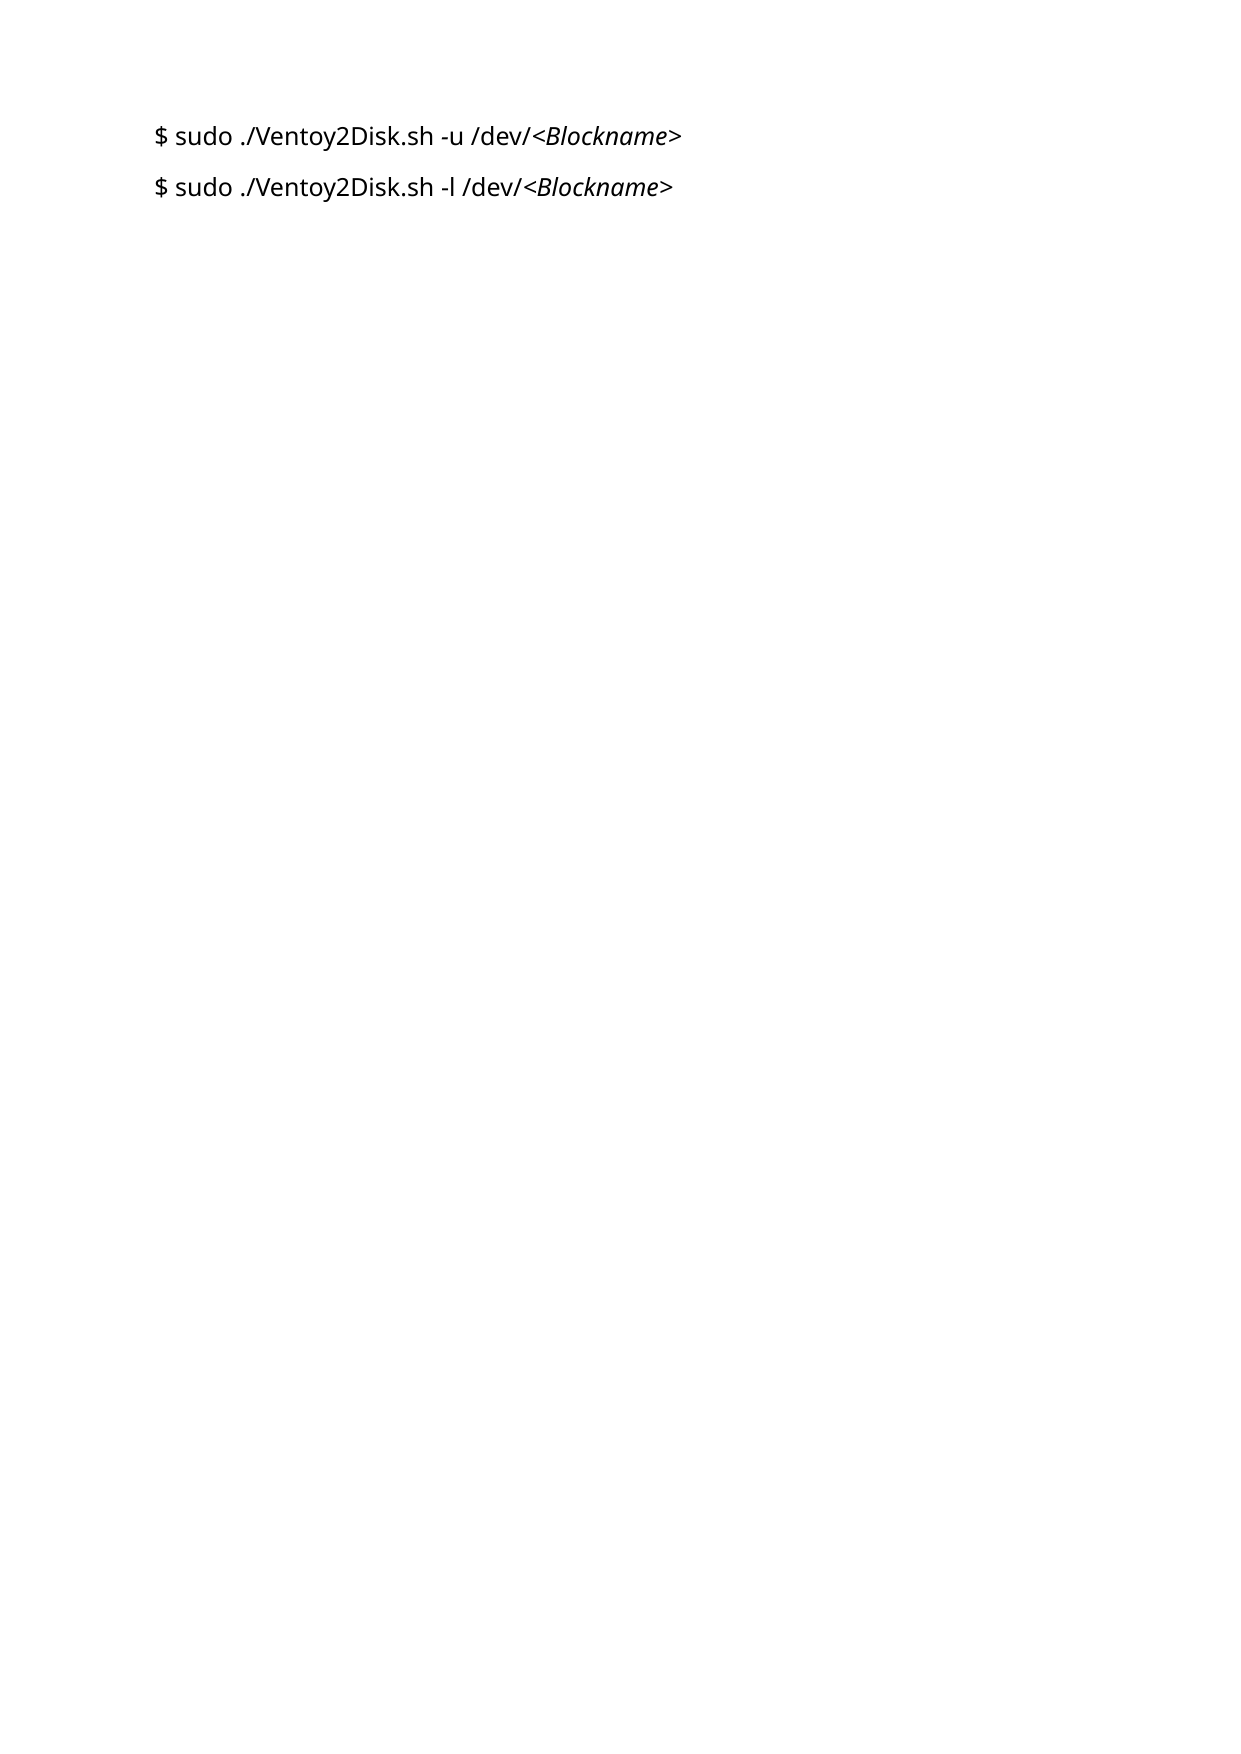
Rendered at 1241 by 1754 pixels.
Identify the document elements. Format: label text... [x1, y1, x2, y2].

text $ sudo ./Ventoy2Disk.sh -u /dev/<Blockname> [154, 118, 1122, 152]
text $ sudo ./Ventoy2Disk.sh -l /dev/<Blockname> [154, 169, 1122, 203]
